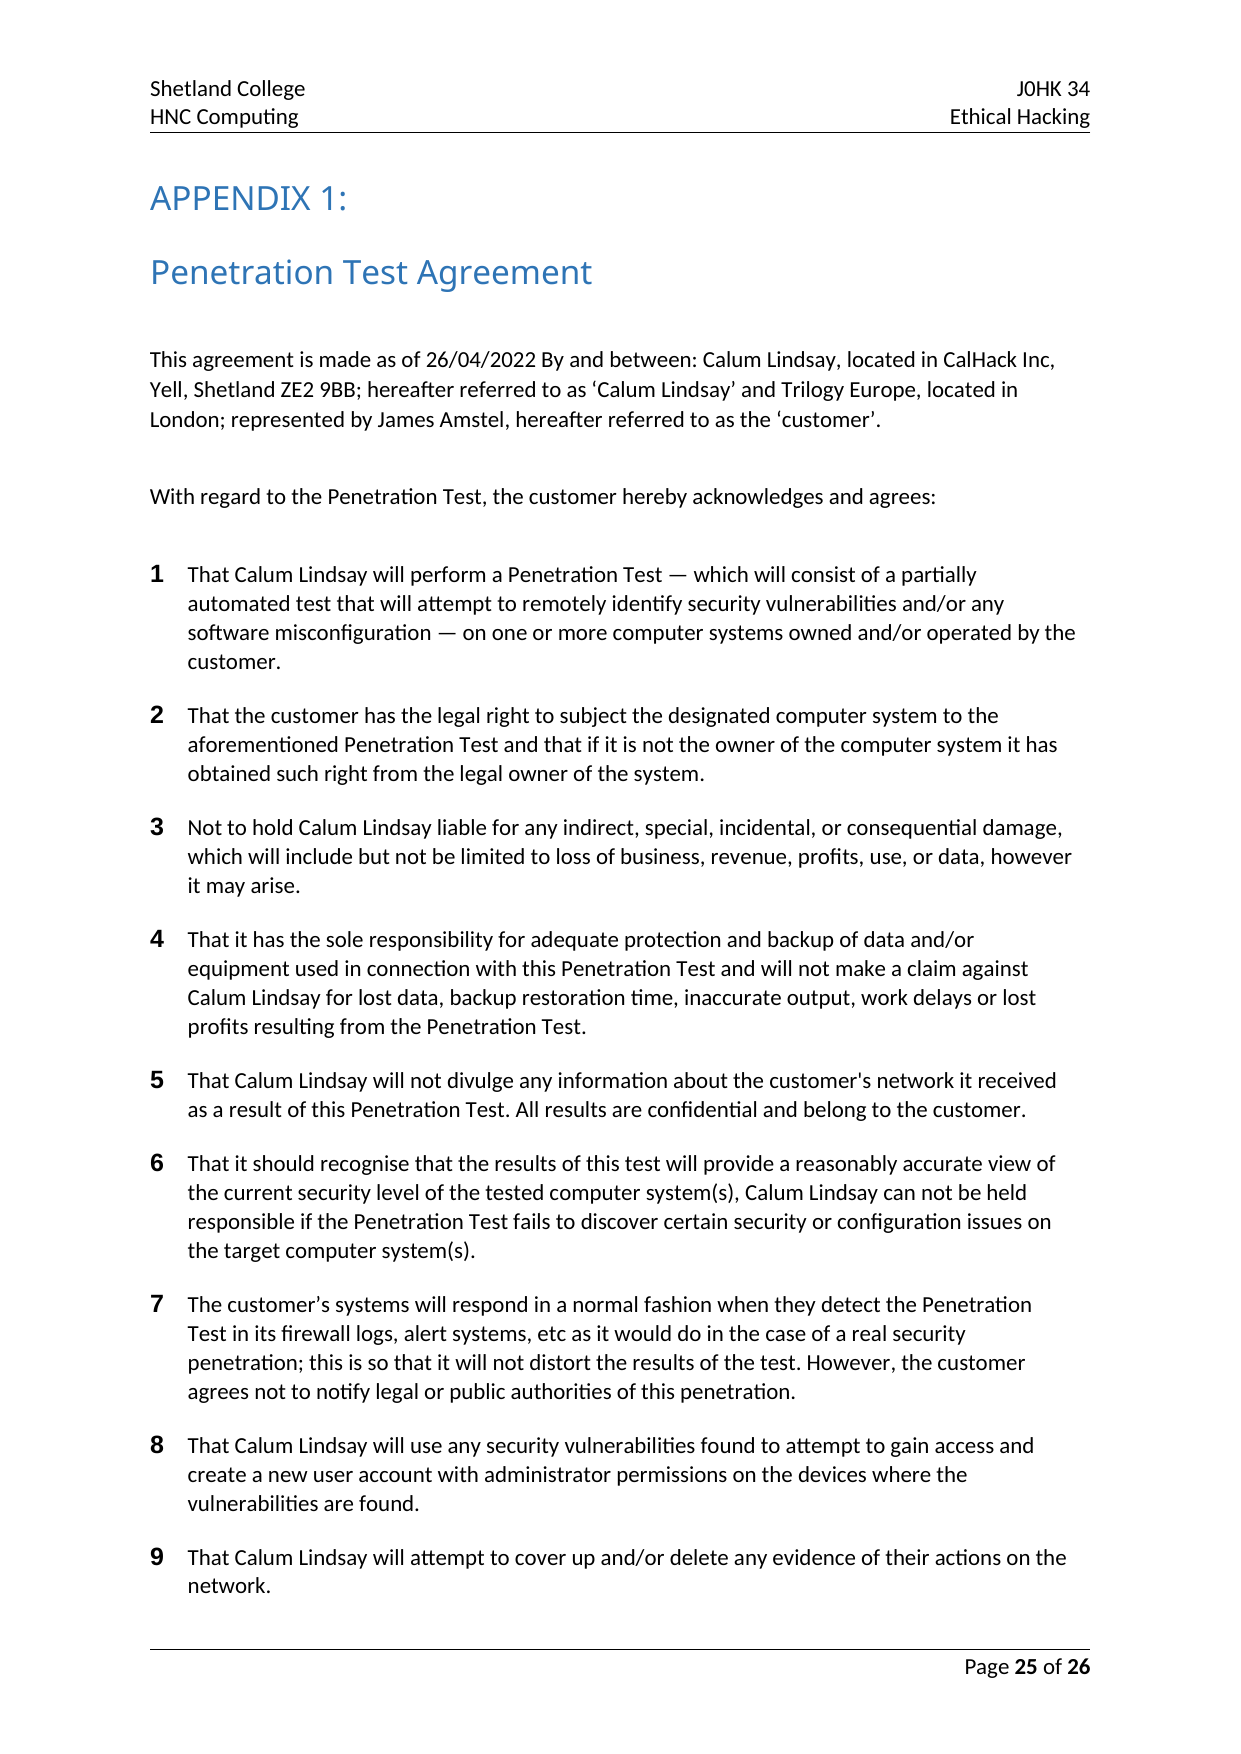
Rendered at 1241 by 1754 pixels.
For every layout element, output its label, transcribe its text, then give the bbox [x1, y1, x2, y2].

list That it has the sole responsibility for adequate protection and backup of data and/or equipment used in connection with this Penetration Test and will not make a claim against Calum Lindsay for lost data, backup restoration time, inaccurate output, work delays or lost profits resulting from the Penetration Test. [150, 924, 1077, 1040]
list That Calum Lindsay will not divulge any information about the customer's network it received as a result of this Penetration Test. All results are confidential and belong to the customer. [150, 1065, 1077, 1123]
text This agreement is made as of 26/04/2022 By and between: Calum Lindsay, located in CalHack Inc, Yell, Shetland ZE2 9BB; hereafter referred to as ‘Calum Lindsay’ and Trilogy Europe, located in London; represented by James Amstel, hereafter referred to as the ‘customer’. [149, 345, 1077, 433]
list That the customer has the legal right to subject the designated computer system to the aforementioned Penetration Test and that if it is not the owner of the computer system it has obtained such right from the legal owner of the system. [150, 700, 1077, 787]
text With regard to the Penetration Test, the customer hereby acknowledges and agrees: [149, 482, 1077, 510]
list The customer’s systems will respond in a normal fashion when they detect the Penetration Test in its firewall logs, alert systems, etc as it would do in the case of a real security penetration; this is so that it will not distort the results of the test. However, the customer agrees not to notify legal or public authorities of this penetration. [150, 1289, 1077, 1405]
list That Calum Lindsay will attempt to cover up and/or delete any evidence of their actions on the network. [150, 1542, 1077, 1600]
list Not to hold Calum Lindsay liable for any indirect, special, incidental, or consequential damage, which will include but not be limited to loss of business, revenue, profits, use, or data, however it may arise. [150, 812, 1077, 899]
subtitle APPENDIX 1: [150, 175, 1090, 220]
subtitle Penetration Test Agreement [150, 249, 1090, 294]
list That it should recognise that the results of this test will provide a reasonably accurate view of the current security level of the tested computer system(s), Calum Lindsay can not be held responsible if the Penetration Test fails to discover certain security or configuration issues on the target computer system(s). [150, 1148, 1077, 1264]
list That Calum Lindsay will perform a Penetration Test — which will consist of a partially automated test that will attempt to remotely identify security vulnerabilities and/or any software misconfiguration — on one or more computer systems owned and/or operated by the customer. [150, 559, 1077, 675]
list That Calum Lindsay will use any security vulnerabilities found to attempt to gain access and create a new user account with administrator permissions on the devices where the vulnerabilities are found. [150, 1430, 1077, 1517]
